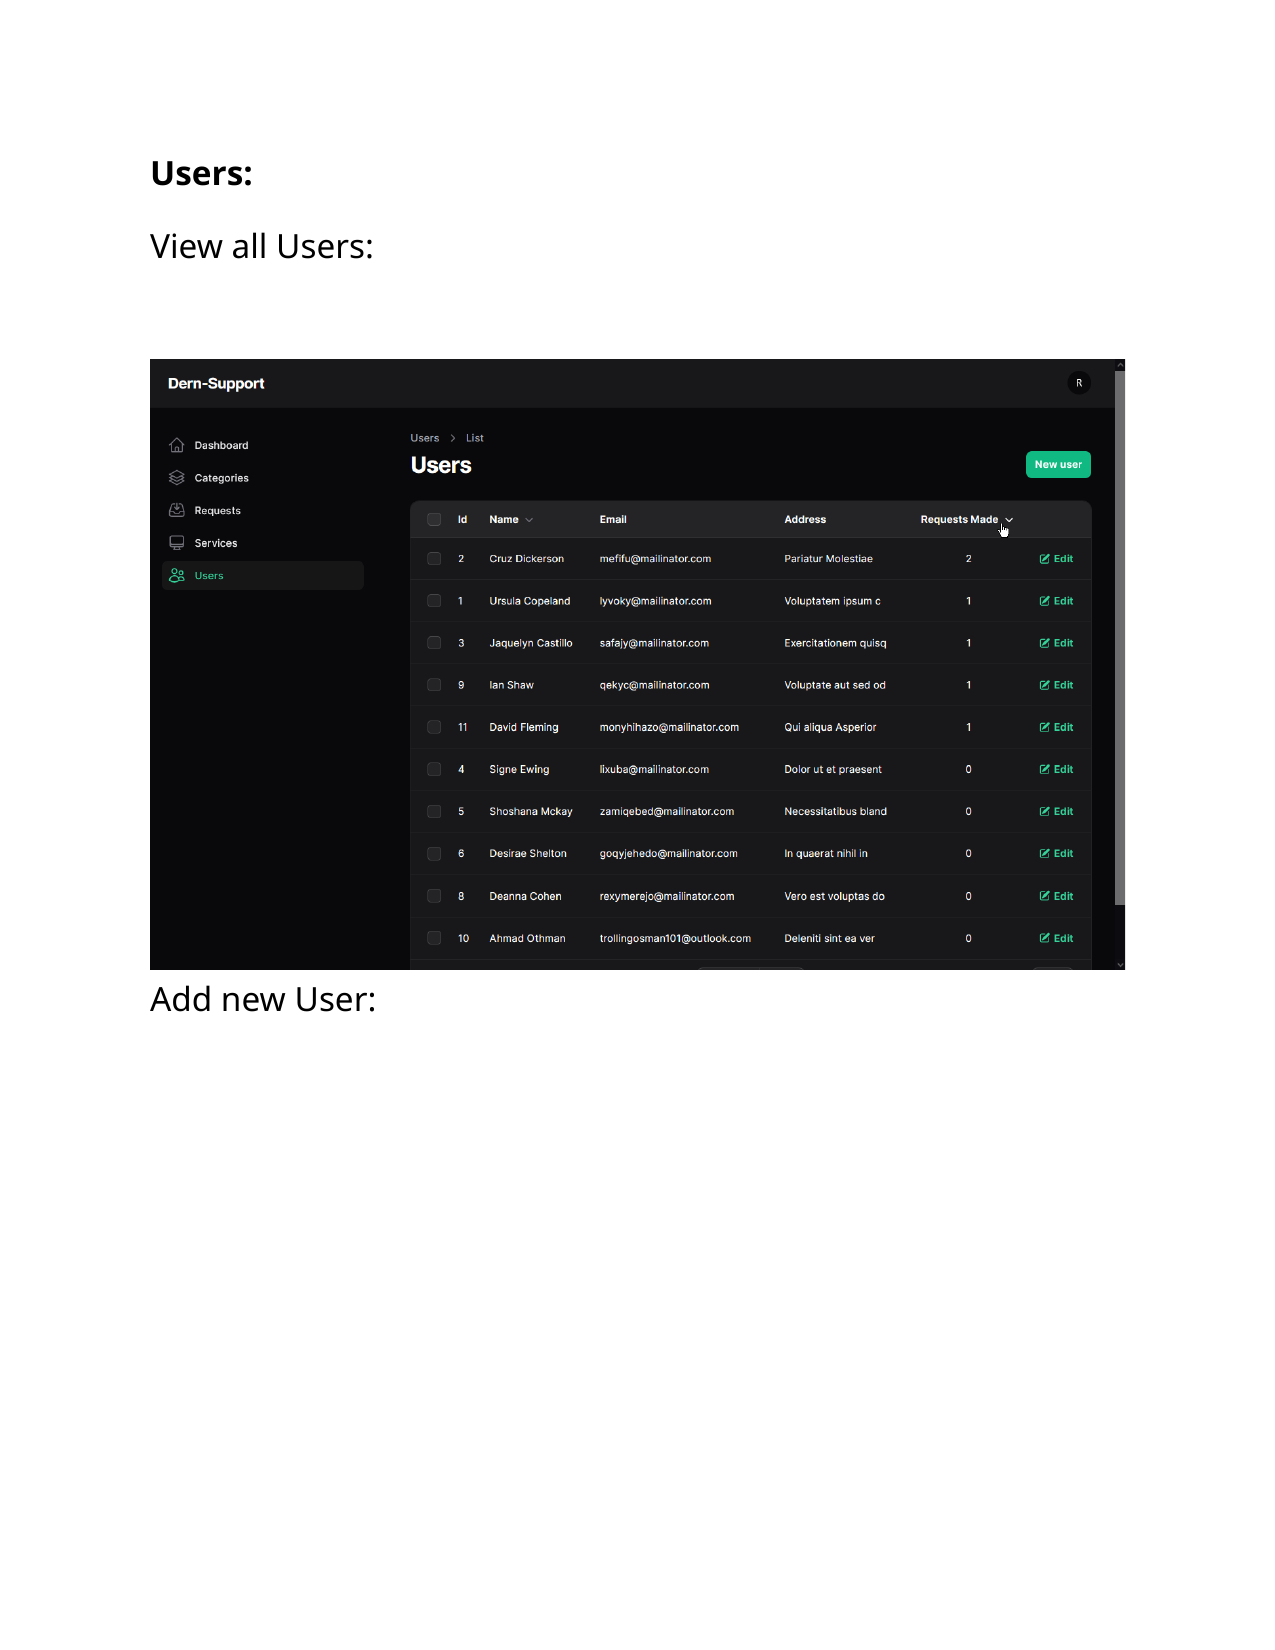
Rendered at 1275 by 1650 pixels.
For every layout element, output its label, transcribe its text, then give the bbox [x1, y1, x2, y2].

picture [150, 359, 1125, 970]
text Users: [150, 150, 1125, 195]
text View all Users: Add new User: Edit User: Delete User: [150, 970, 1125, 1021]
text View all Users: Add new User: Edit User: Delete User: [150, 223, 1125, 359]
